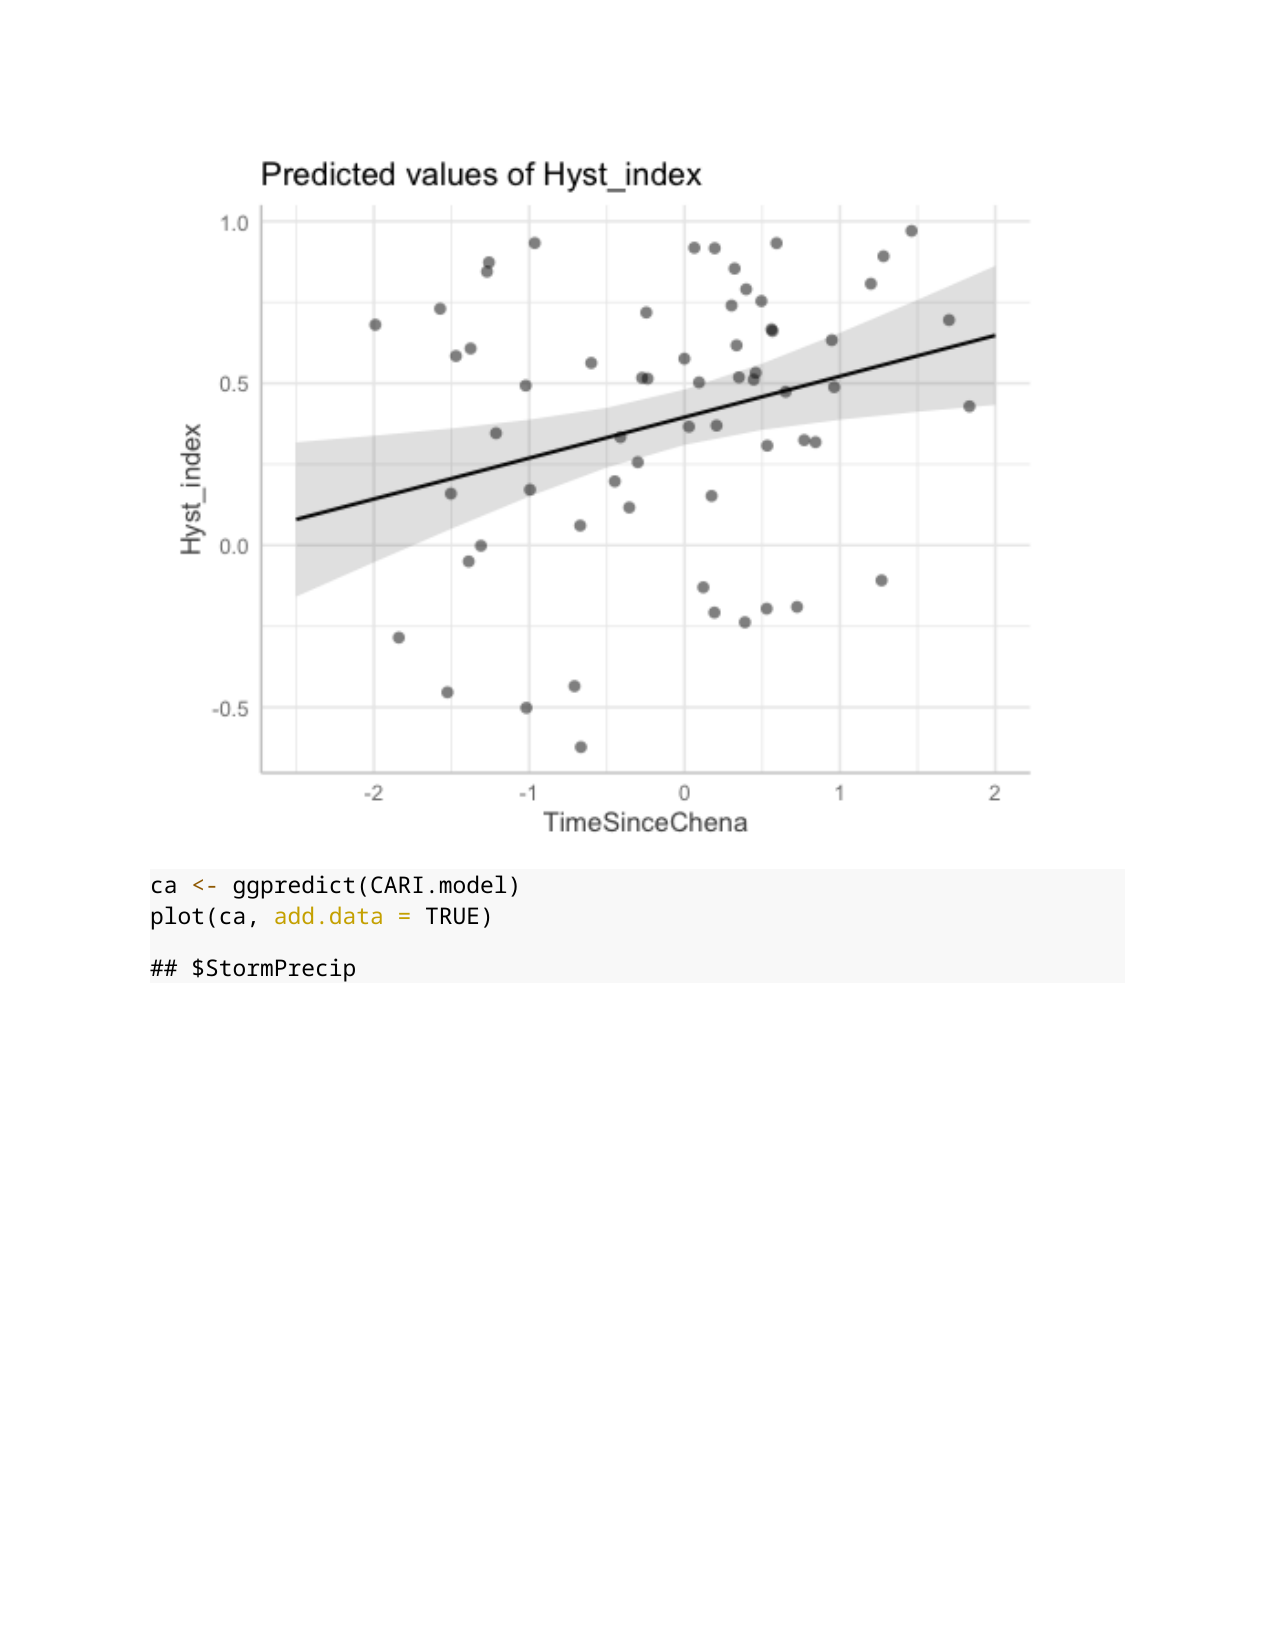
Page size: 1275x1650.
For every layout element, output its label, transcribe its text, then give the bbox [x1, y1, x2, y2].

text ca <- ggpredict(CARI.model) plot(ca, add.data = TRUE) [494, 869, 1125, 931]
picture [168, 150, 1044, 850]
text ## $StormPrecip [150, 952, 1125, 983]
